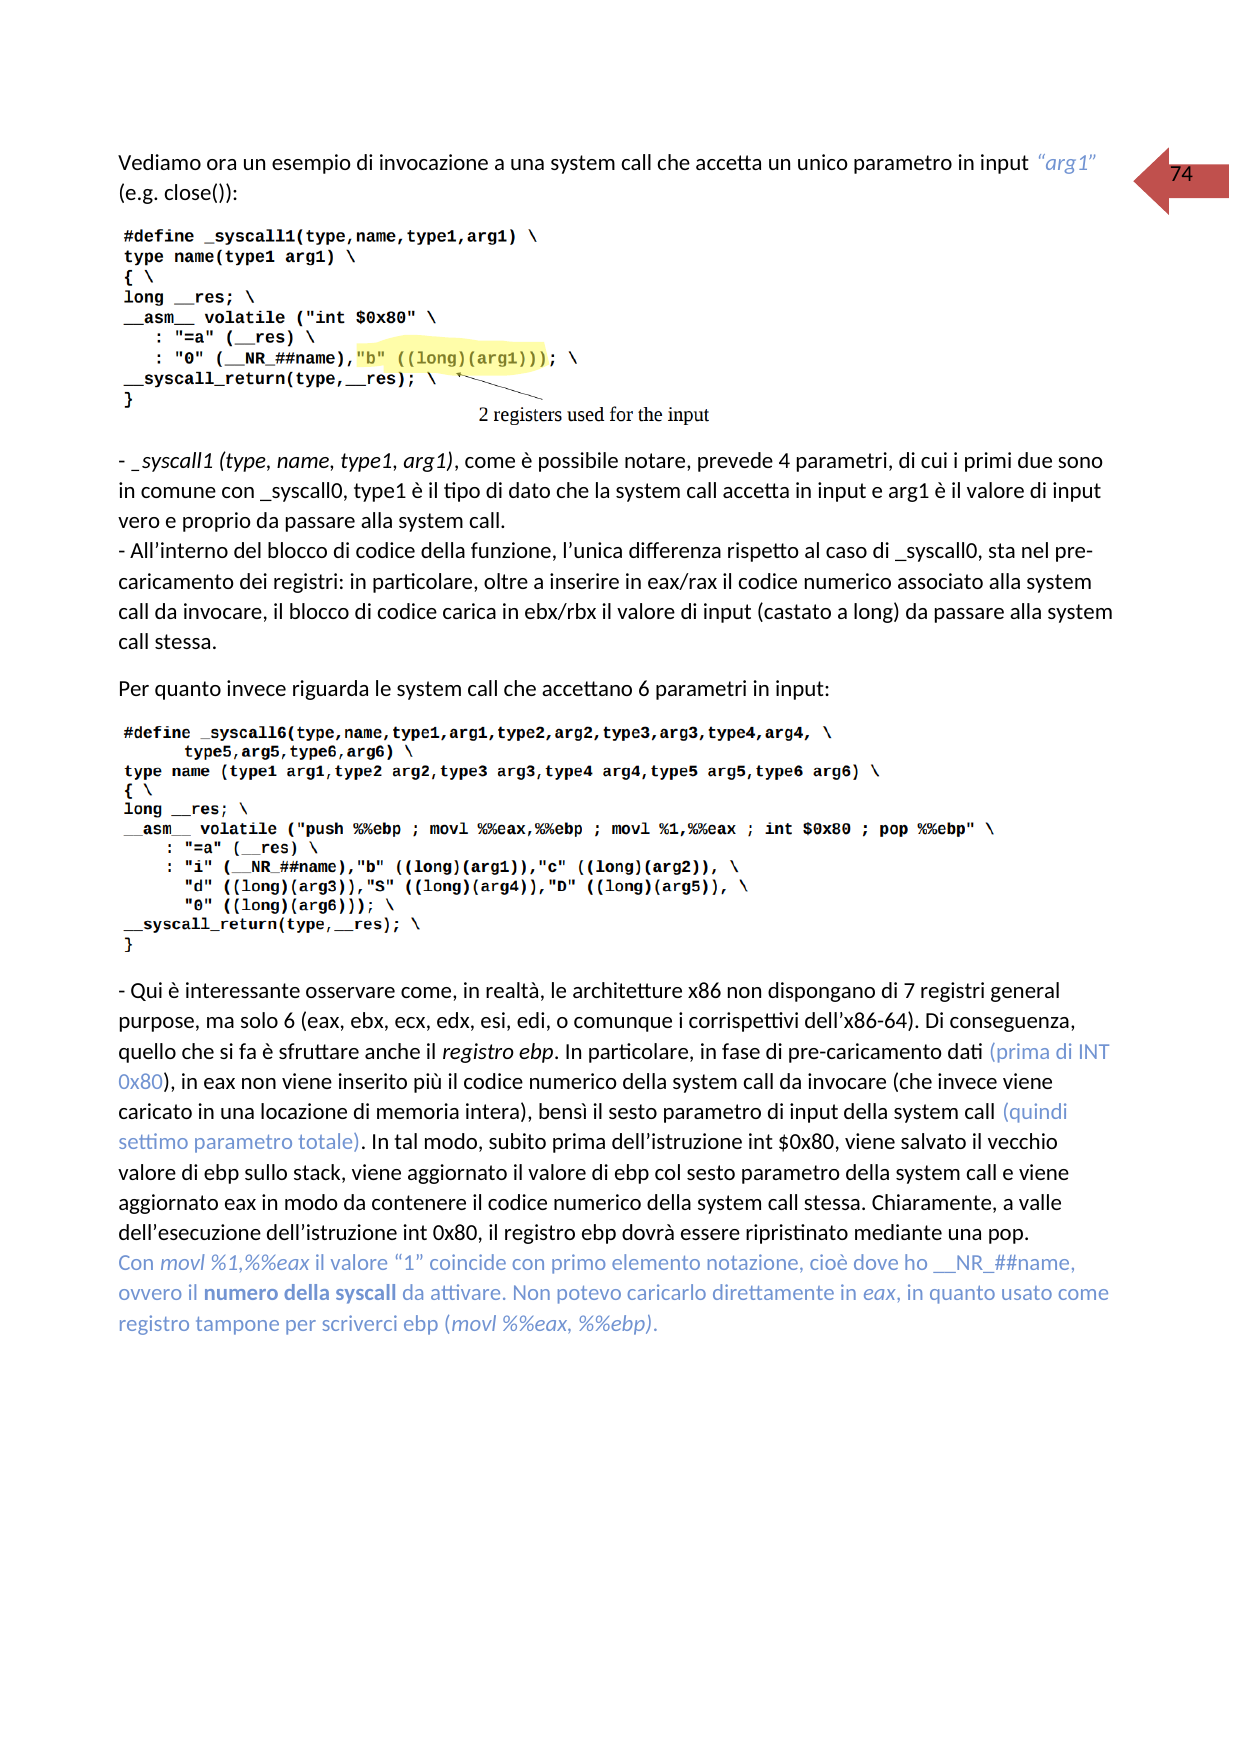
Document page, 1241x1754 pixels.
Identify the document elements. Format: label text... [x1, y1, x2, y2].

picture [118, 224, 714, 428]
text - Qui è interessante osservare come, in realtà, le architetture x86 non dispongano di 7 registri general purpose, ma solo 6 (eax, ebx, ecx, edx, esi, edi, o comunque i corrispettivi dell’x86-64). Di conseguenza, quello che si fa è sfruttare anche il registro ebp. In particolare, in fase di pre-caricamento dati (prima di INT 0x80), in eax non viene inserito più il codice numerico della system call da invocare (che invece viene caricato in una locazione di memoria intera), bensì il sesto parametro di input della system call (quindi settimo parametro totale). In tal modo, subito prima dell’istruzione int $0x80, viene salvato il vecchio valore di ebp sullo stack, viene aggiornato il valore di ebp col sesto parametro della system call e viene aggiornato eax in modo da contenere il codice numerico della system call stessa. Chiaramente, a valle dell’esecuzione dell’istruzione int 0x80, il registro ebp dovrà essere ripristinato mediante una pop. Con movl %1,%%eax il valore “1” coincide con primo elemento notazione, cioè dove ho __NR_##name, ovvero il numero della syscall da attivare. Non potevo caricarlo direttamente in eax, in quanto usato come registro tampone per scriverci ebp (movl %%eax, %%ebp). [118, 976, 1122, 1337]
picture [118, 721, 997, 958]
text Per quanto invece riguarda le system call che accettano 6 parametri in input: [118, 674, 1122, 702]
text - _syscall1 (type, name, type1, arg1), come è possibile notare, prevede 4 parametri, di cui i primi due sono in comune con _syscall0, type1 è il tipo di dato che la system call accetta in input e arg1 è il valore di input vero e proprio da passare alla system call. - All’interno del blocco di codice della funzione, l’unica differenza rispetto al caso di _syscall0, sta nel pre-caricamento dei registri: in particolare, oltre a inserire in eax/rax il codice numerico associato alla system call da invocare, il blocco di codice carica in ebx/rbx il valore di input (castato a long) da passare alla system call stessa. [118, 446, 1122, 655]
text Vediamo ora un esempio di invocazione a una system call che accetta un unico parametro in input “arg1” (e.g. close()): [118, 148, 1122, 206]
